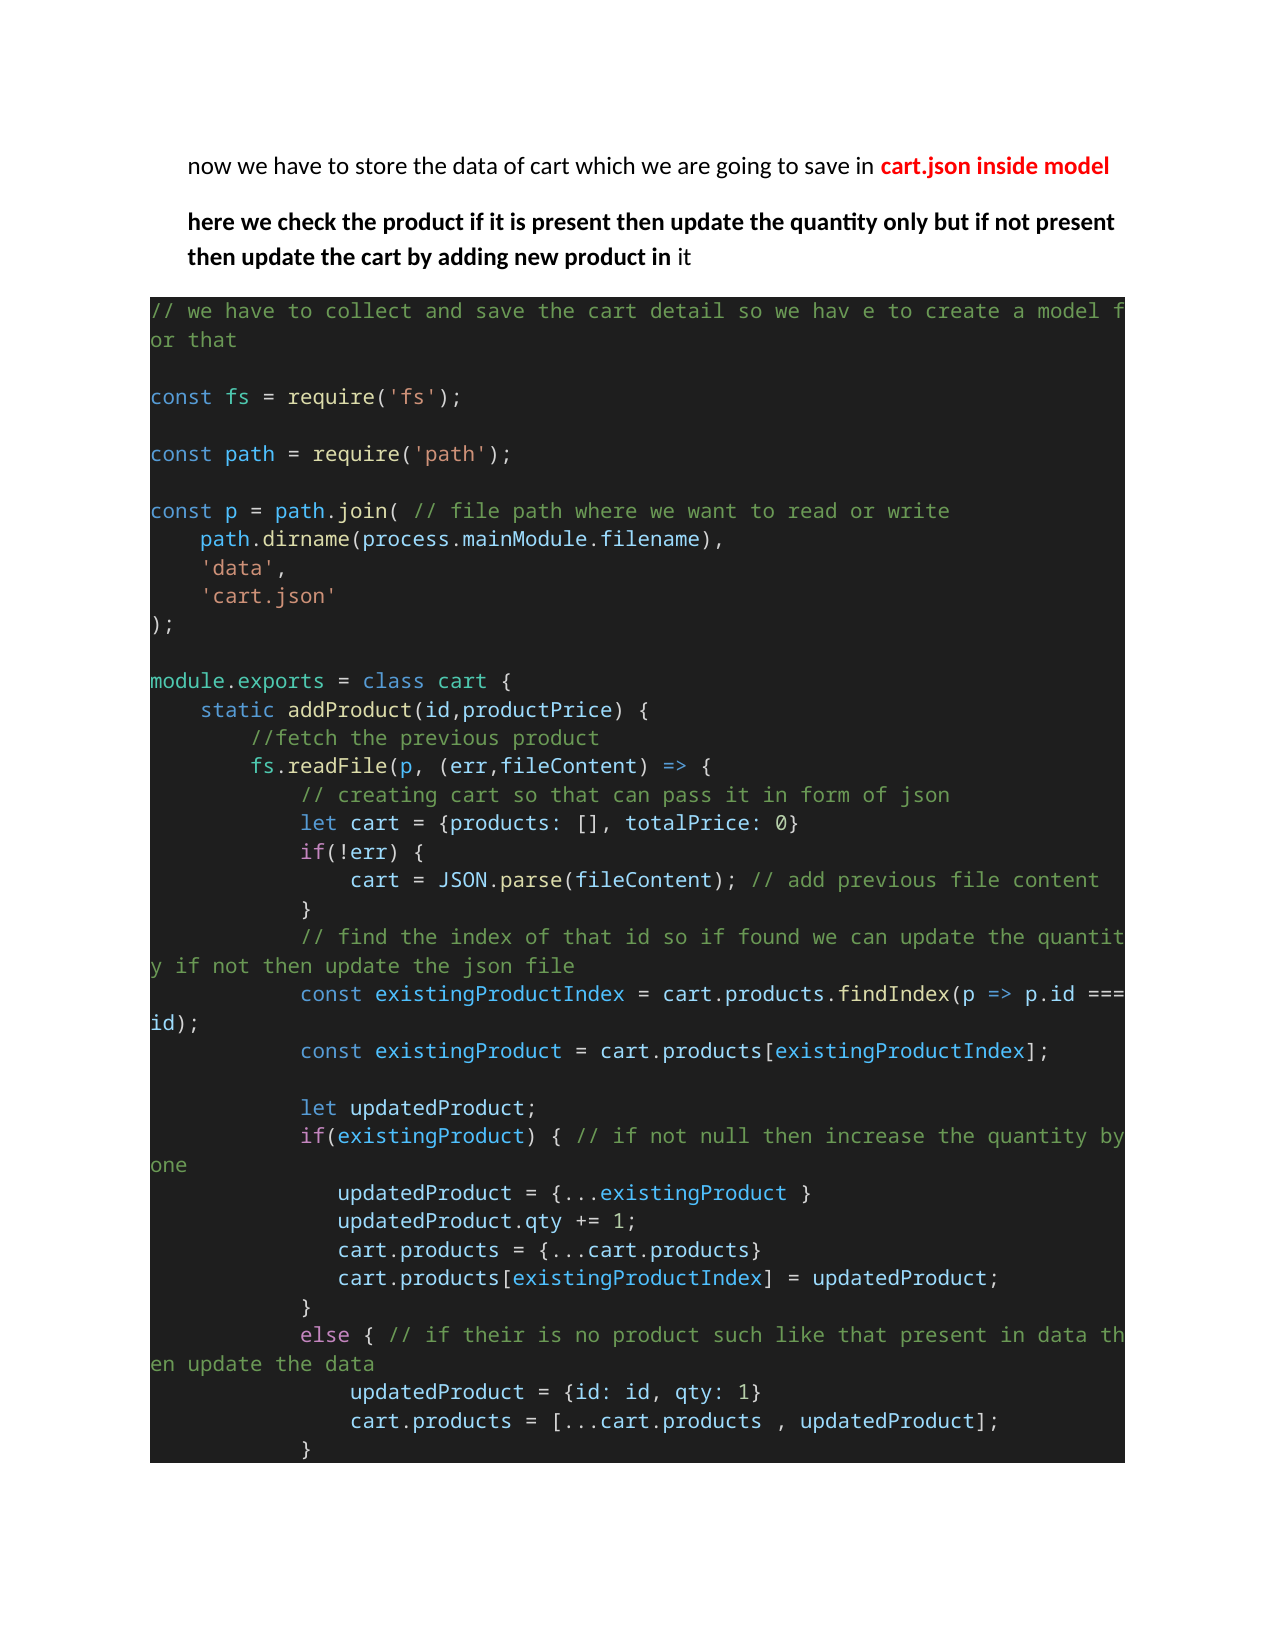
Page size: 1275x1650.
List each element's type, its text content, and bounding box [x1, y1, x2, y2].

text path.dirname(process.mainModule.filename), [150, 524, 1125, 553]
text updatedProduct = {id: id, qty: 1} [150, 1377, 1125, 1406]
text updatedProduct.qty += 1; [150, 1207, 1125, 1235]
text let updatedProduct; [150, 1093, 1125, 1121]
text const fs = require('fs'); [150, 382, 1125, 410]
text cart.products = {...cart.products} [150, 1235, 1125, 1263]
text static addProduct(id,productPrice) { [150, 695, 1125, 723]
text here we check the product if it is present then update the quantity only but if not present then update the cart by adding new product in it [187, 206, 1125, 271]
text //fetch the previous product [150, 723, 1125, 752]
text } [150, 894, 1125, 922]
text 'cart.json' [150, 581, 1125, 609]
text cart.products[existingProductIndex] = updatedProduct; [150, 1263, 1125, 1292]
text updatedProduct = {...existingProduct } [150, 1178, 1125, 1207]
text fs.readFile(p, (err,fileContent) => { [150, 752, 1125, 780]
text cart = JSON.parse(fileContent); // add previous file content [150, 865, 1125, 894]
text if(existingProduct) { // if not null then increase the quantity by one [150, 1121, 1125, 1178]
text // creating cart so that can pass it in form of json [150, 780, 1125, 808]
text const path = require('path'); [150, 439, 1125, 467]
text let cart = {products: [], totalPrice: 0} [150, 808, 1125, 837]
text ); [150, 609, 1125, 638]
text const p = path.join( // file path where we want to read or write [150, 496, 1125, 524]
text module.exports = class cart { [150, 666, 1125, 695]
text 'data', [150, 553, 1125, 581]
text const existingProductIndex = cart.products.findIndex(p => p.id === id); [150, 979, 1125, 1036]
text } [150, 1434, 1125, 1463]
text } [150, 1292, 1125, 1320]
text cart.products = [...cart.products , updatedProduct]; [150, 1406, 1125, 1434]
text const existingProduct = cart.products[existingProductIndex]; [150, 1036, 1125, 1064]
text // we have to collect and save the cart detail so we hav e to create a model for that [150, 297, 1125, 353]
text now we have to store the data of cart which we are going to save in cart.json inside model [187, 150, 1125, 181]
text if(!err) { [150, 837, 1125, 865]
text // find the index of that id so if found we can update the quantity if not then update the json file [150, 922, 1125, 979]
text else { // if their is no product such like that present in data then update the data [150, 1320, 1125, 1377]
